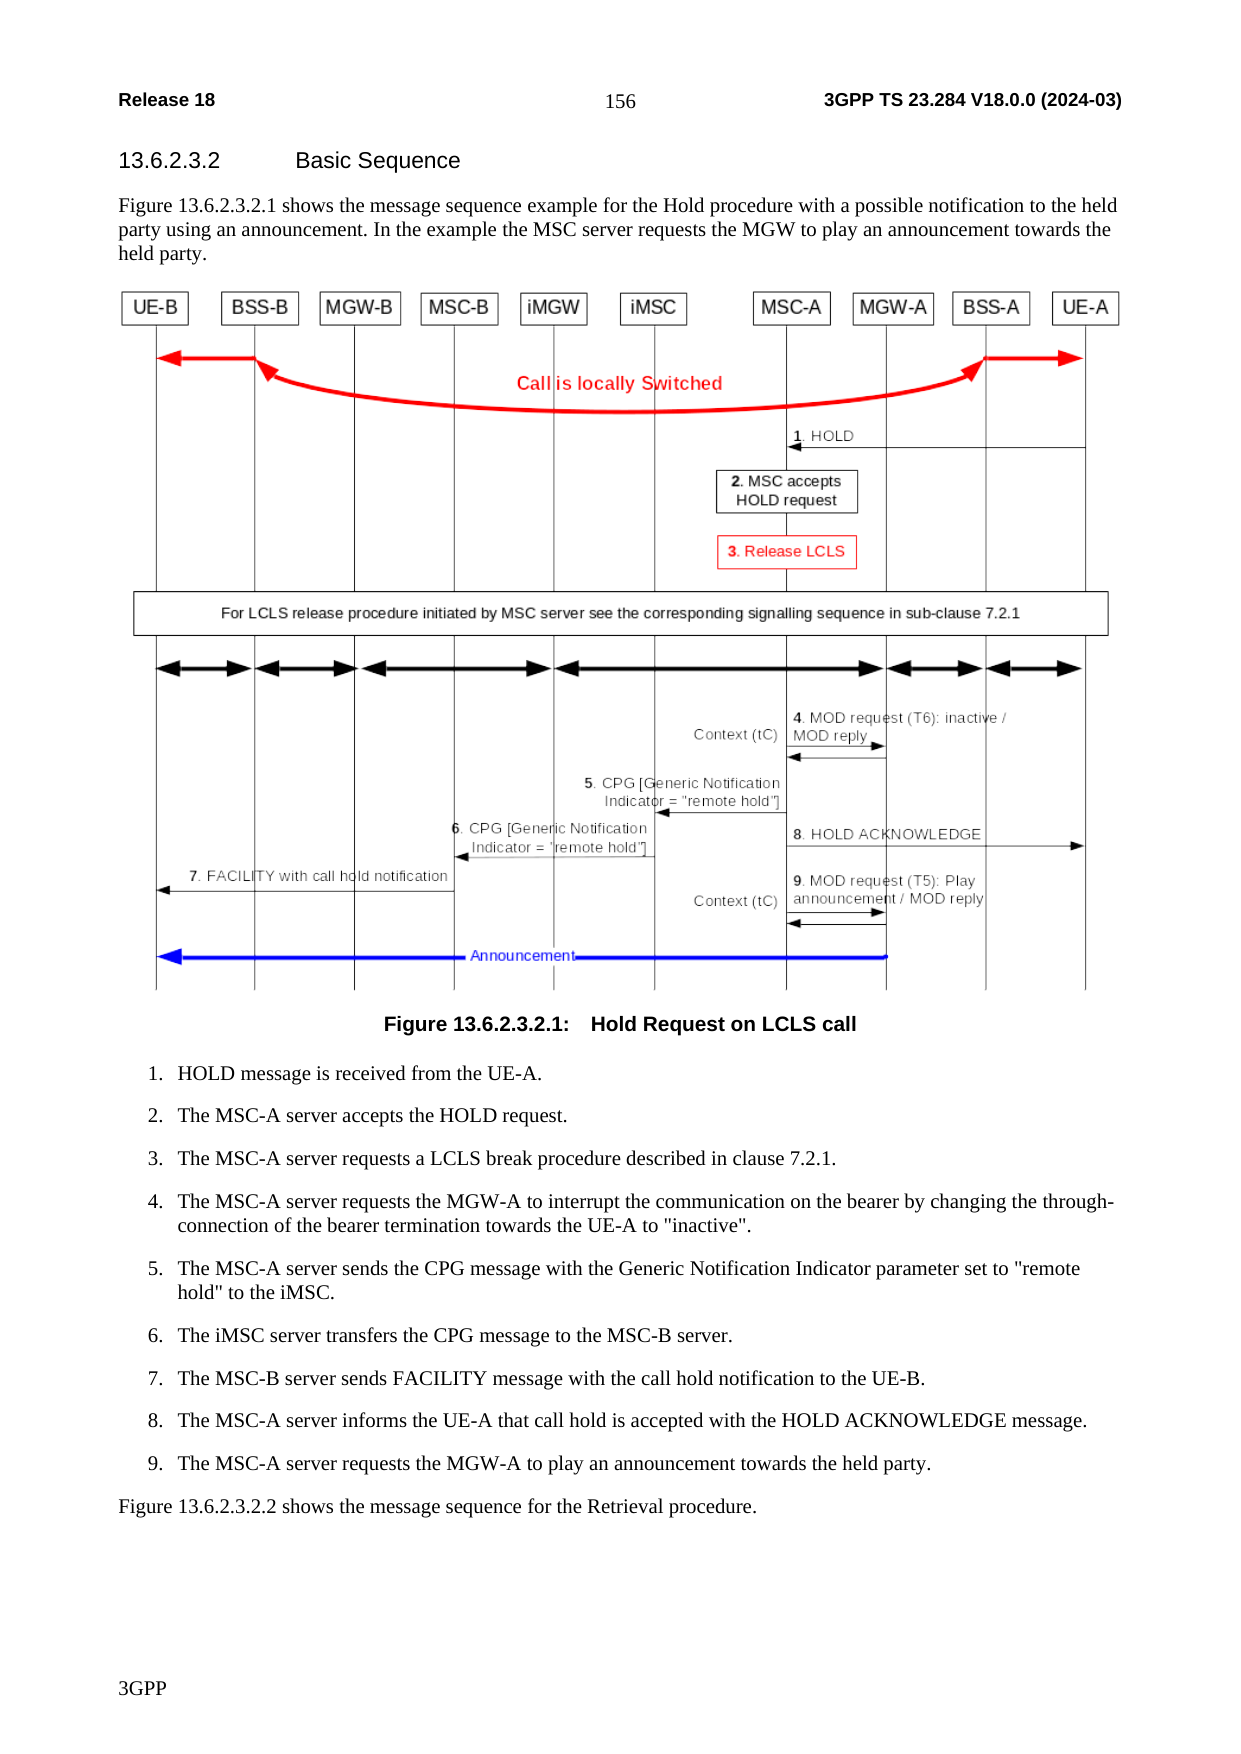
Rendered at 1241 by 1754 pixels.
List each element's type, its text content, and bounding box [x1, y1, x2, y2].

text Figure 13.6.2.3.2.1 shows the message sequence example for the Hold procedure with a possible notification to the held party using an announcement. In the example the MSC server requests the MGW to play an announcement towards the held party. [118, 193, 1122, 265]
text 2. The MSC-A server accepts the HOLD request. [148, 1103, 1122, 1127]
text 6. The iMSC server transfers the CPG message to the MSC-B server. [148, 1323, 1122, 1347]
text 7. The MSC-B server sends FACILITY message with the call hold notification to the UE-B. [148, 1366, 1122, 1390]
text Figure 13.6.2.3.2.2 shows the message sequence for the Retrieval procedure. [118, 1494, 1122, 1518]
text 5. The MSC-A server sends the CPG message with the Generic Notification Indicator parameter set to "remote hold" to the iMSC. [148, 1256, 1122, 1304]
text 3. The MSC-A server requests a LCLS break procedure described in clause 7.2.1. [148, 1146, 1122, 1170]
text 1. HOLD message is received from the UE-A. [148, 1061, 1122, 1085]
text 8. The MSC-A server informs the UE-A that call hold is accepted with the HOLD ACKNOWLEDGE message. [148, 1408, 1122, 1432]
text 4. The MSC-A server requests the MGW-A to interrupt the communication on the bearer by changing the through-connection of the bearer termination towards the UE-A to "inactive". [148, 1189, 1122, 1237]
text Figure 13.6.2.3.2.1: Hold Request on LCLS call [118, 1012, 1122, 1036]
subtitle 13.6.2.3.2 Basic Sequence [118, 147, 1122, 174]
text 9. The MSC-A server requests the MGW-A to play an announcement towards the held party. [148, 1451, 1122, 1475]
